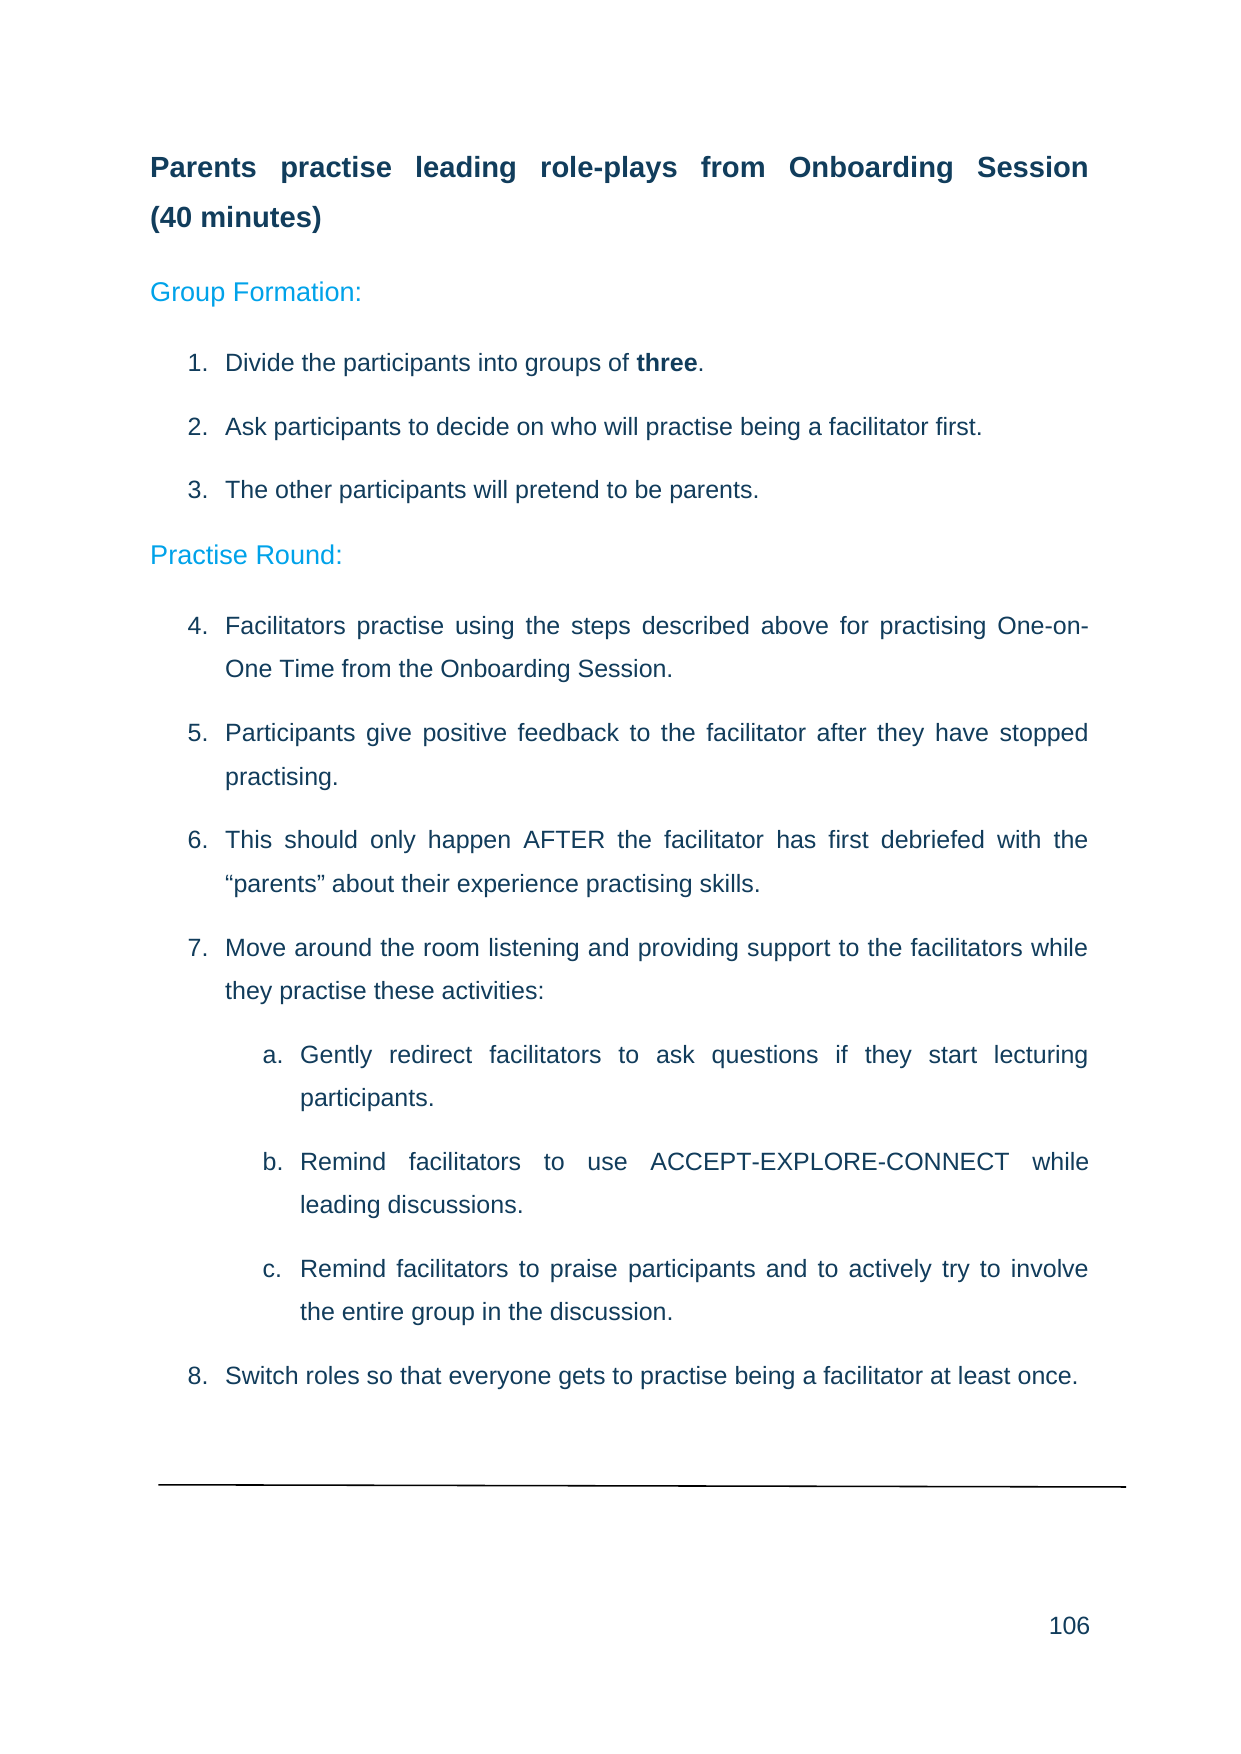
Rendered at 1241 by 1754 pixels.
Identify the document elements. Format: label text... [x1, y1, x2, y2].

subtitle Parents practise leading role-plays from Onboarding Session (40 minutes) [150, 150, 1090, 234]
list Remind facilitators to use ACCEPT-EXPLORE-CONNECT while leading discussions. [262, 1147, 1090, 1218]
list Facilitators practise using the steps described above for practising One-on-One Time from the Onboarding Session. [187, 611, 1090, 683]
list Participants give positive feedback to the facilitator after they have stopped practising. [187, 718, 1090, 790]
subtitle Practise Round: [150, 539, 1090, 571]
list Switch roles so that everyone gets to practise being a facilitator at least once. [187, 1361, 1090, 1389]
list This should only happen AFTER the facilitator has first debriefed with the “parents” about their experience practising skills. [187, 825, 1090, 897]
list Gently redirect facilitators to ask questions if they start lecturing participants. [262, 1039, 1090, 1111]
list Move around the room listening and providing support to the facilitators while they practise these activities: [187, 932, 1090, 1004]
list Ask participants to decide on who will practise being a facilitator first. [187, 411, 1090, 440]
list Divide the participants into groups of three. [187, 347, 1090, 376]
subtitle Group Formation: [150, 276, 1090, 307]
list The other participants will pretend to be parents. [187, 475, 1090, 504]
list Remind facilitators to praise participants and to actively try to involve the entire group in the discussion. [262, 1254, 1090, 1326]
